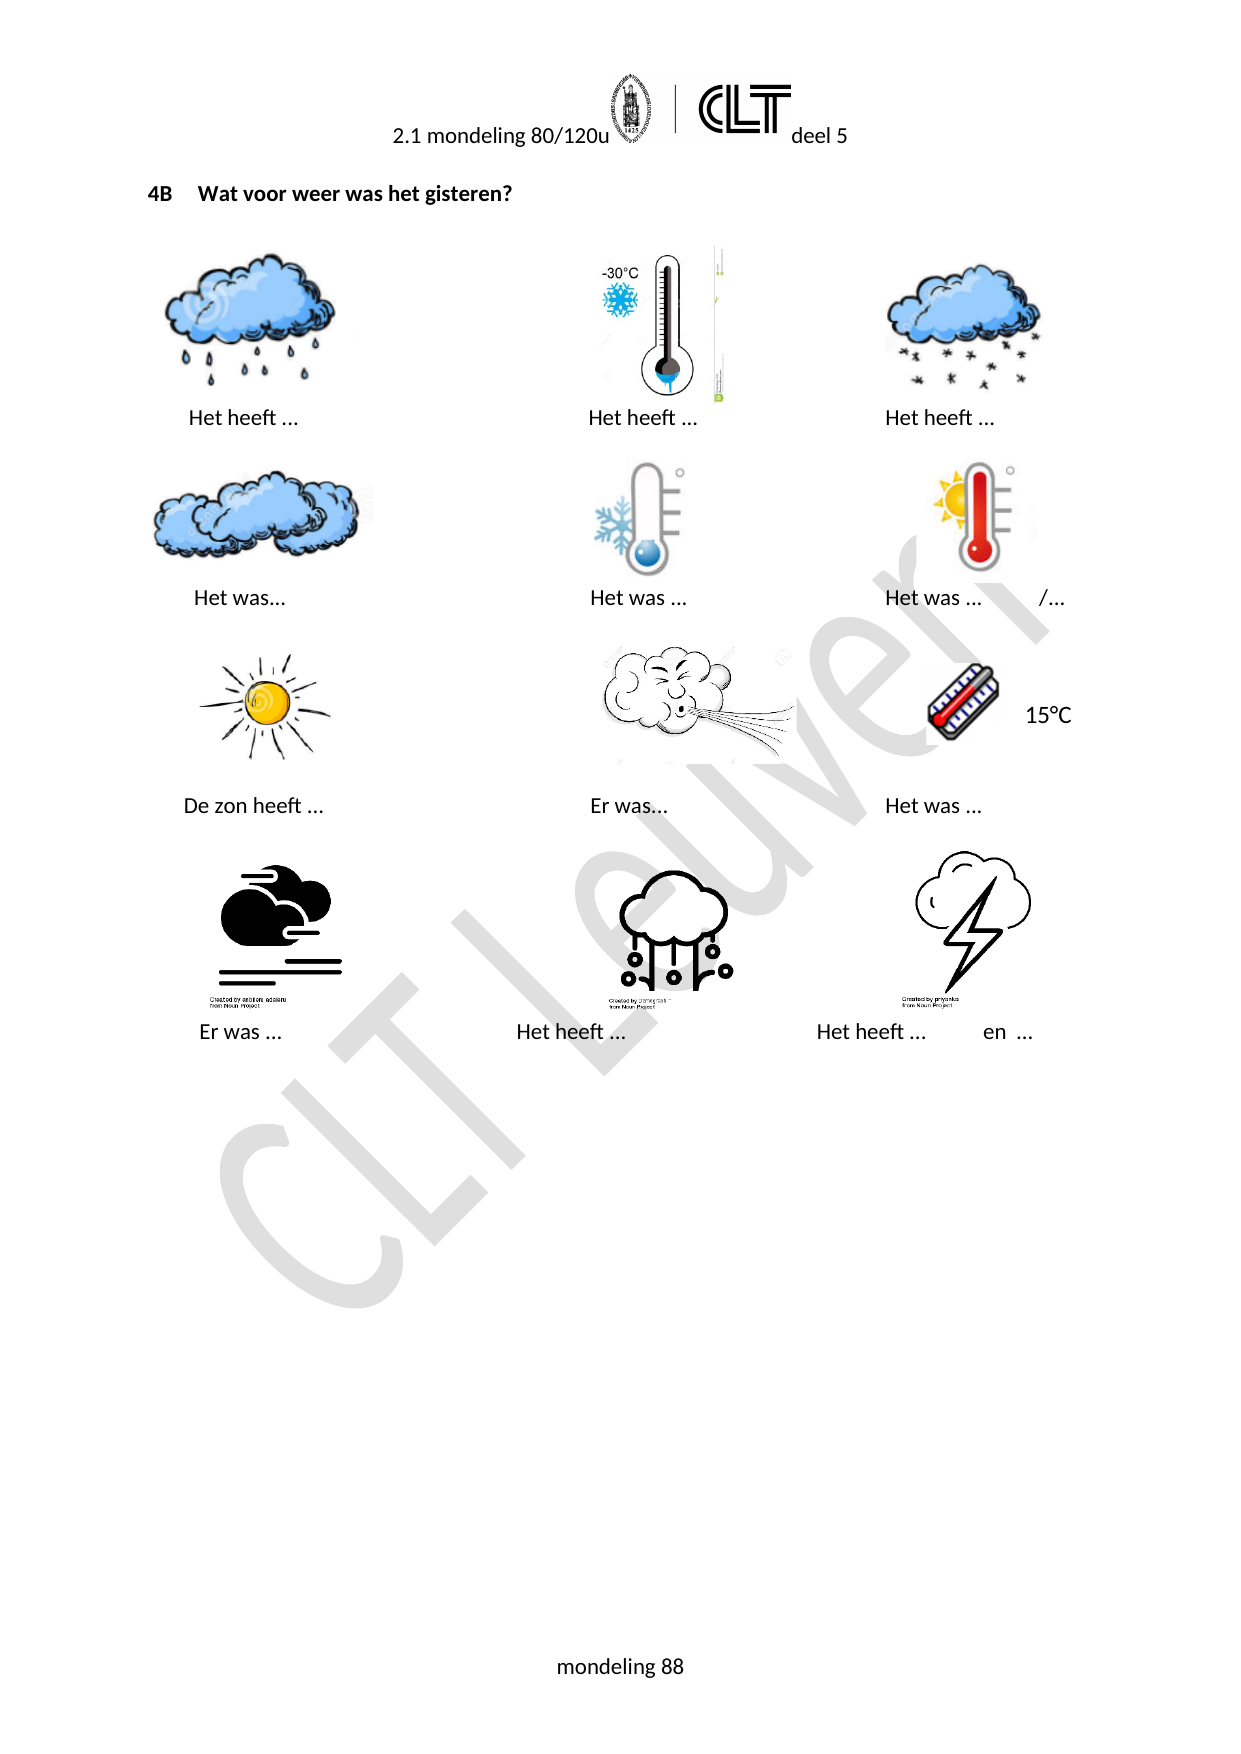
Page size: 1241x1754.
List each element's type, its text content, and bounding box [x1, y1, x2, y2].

picture [198, 854, 362, 1017]
picture [598, 641, 797, 764]
picture [588, 246, 725, 404]
picture [147, 243, 355, 404]
picture [885, 258, 1050, 404]
text De zon heeft ... Er was... Het was ... [148, 792, 1092, 819]
picture [147, 431, 373, 583]
picture [916, 449, 1037, 583]
text Het was... Het was ... Het was ... /... [148, 583, 1092, 611]
text Er was ... Het heeft ... Het heeft ... en … [148, 1017, 1092, 1045]
picture [890, 851, 1056, 1017]
picture [199, 641, 339, 764]
text 4B Wat voor weer was het gisteren? [148, 179, 1092, 208]
picture [610, 73, 791, 144]
picture [926, 663, 1003, 745]
text Het heeft ... Het heeft ... Het heeft ... [148, 403, 1092, 431]
picture [598, 867, 749, 1017]
picture [593, 459, 709, 583]
